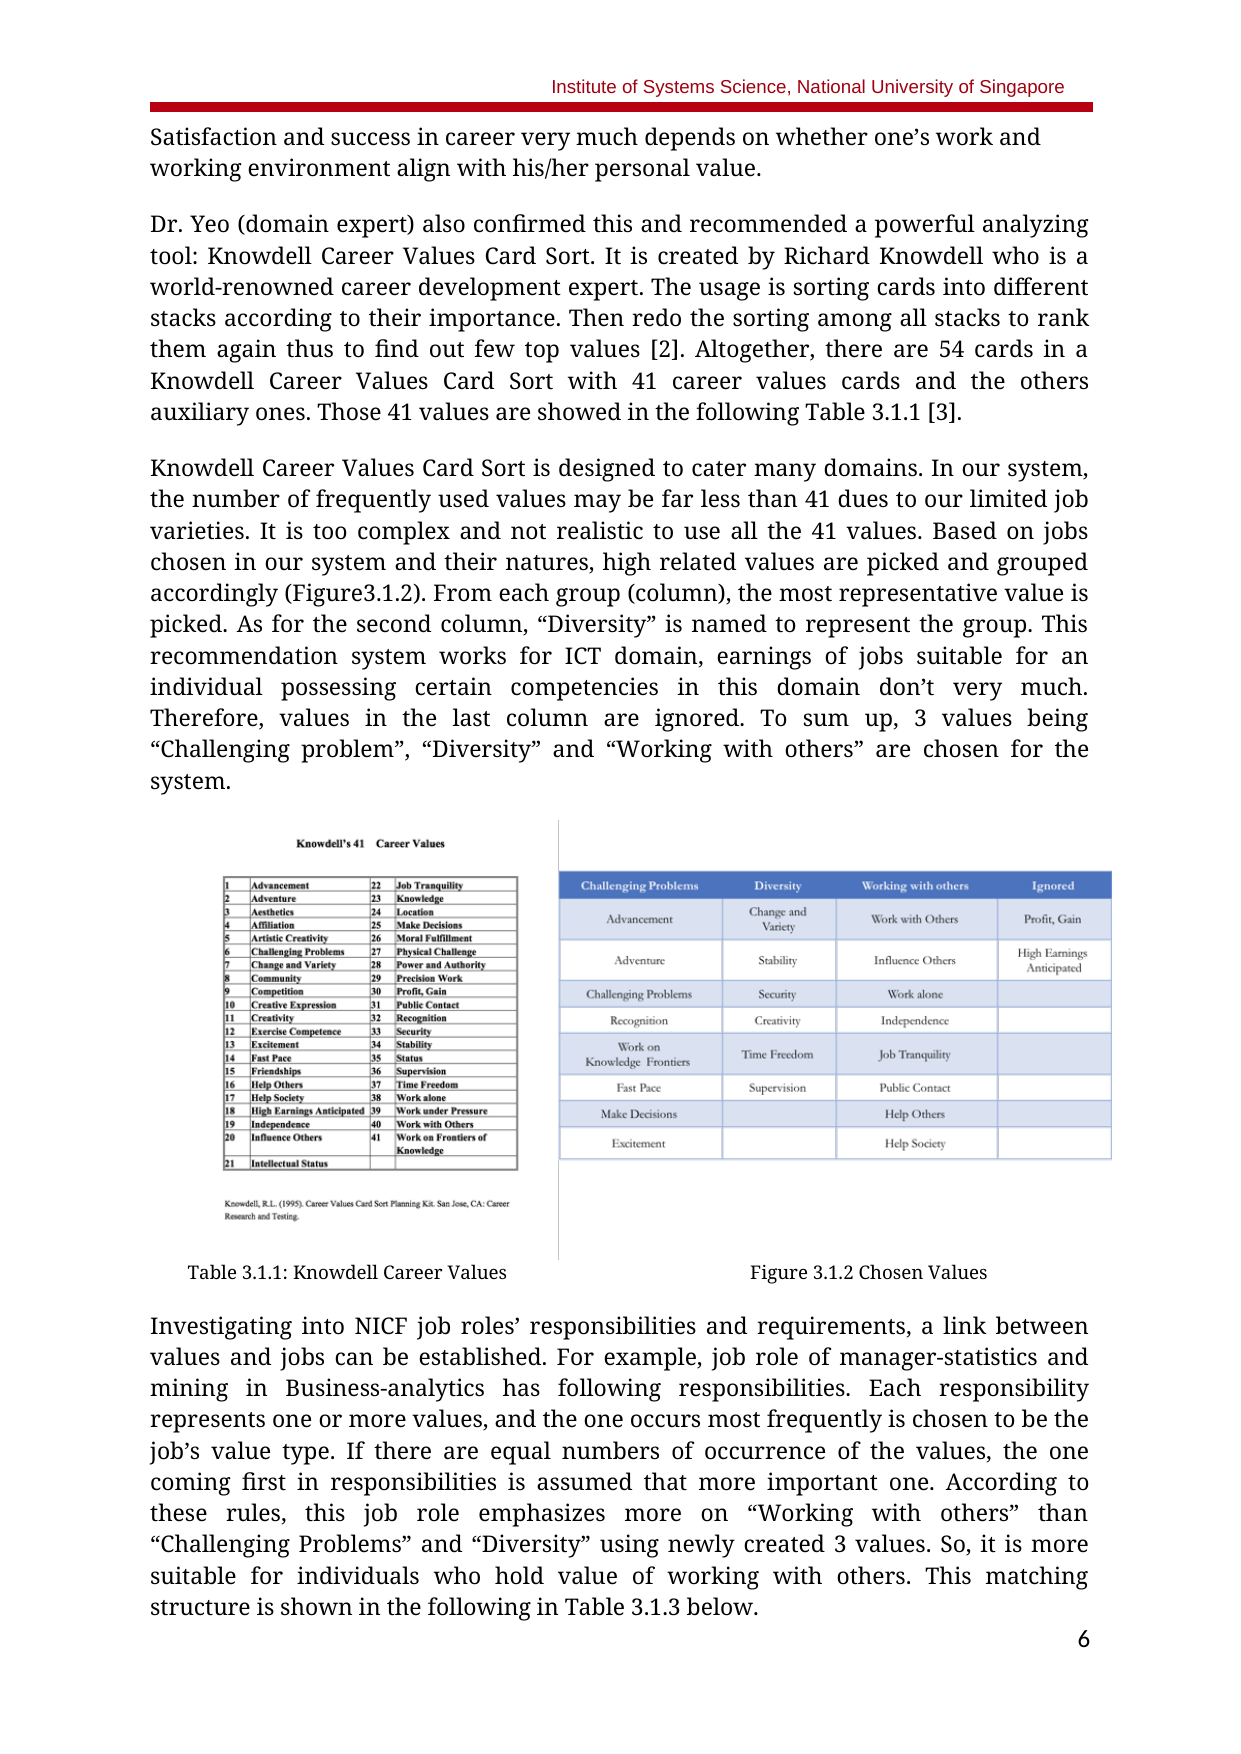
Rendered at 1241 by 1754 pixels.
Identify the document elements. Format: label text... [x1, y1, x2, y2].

text Investigating into NICF job roles’ responsibilities and requirements, a link between values and jobs can be established. For example, job role of manager-statistics and mining in Business-analytics has following responsibilities. Each responsibility represents one or more values, and the one occurs most frequently is chosen to be the job’s value type. If there are equal numbers of occurrence of the values, the one coming first in responsibilities is assumed that more important one. According to these rules, this job role emphasizes more on “Working with others” than “Challenging Problems” and “Diversity” using newly created 3 values. So, it is more suitable for individuals who hold value of working with others. This matching structure is shown in the following in Table 3.1.3 below. [150, 1310, 1090, 1622]
text Knowdell Career Values Card Sort is designed to cater many domains. In our system, the number of frequently used values may be far less than 41 dues to our limited job varieties. It is too complex and not realistic to use all the 41 values. Based on jobs chosen in our system and their natures, high related values are picked and grouped accordingly (Figure3.1.2). From each group (column), the most representative value is picked. As for the second column, “Diversity” is named to represent the group. This recommendation system works for ICT domain, earnings of jobs suitable for an individual possessing certain competencies in this domain don’t very much. Therefore, values in the last column are ignored. To sum up, 3 values being “Challenging problem”, “Diversity” and “Working with others” are chosen for the system. [150, 452, 1090, 796]
text Table 3.1.1: Knowdell Career Values Figure 3.1.2 Chosen Values [187, 1260, 1090, 1285]
picture [187, 820, 1113, 1260]
text Dr. Yeo (domain expert) also confirmed this and recommended a powerful analyzing tool: Knowdell Career Values Card Sort. It is created by Richard Knowdell who is a world-renowned career development expert. The usage is sorting cards into different stacks according to their importance. Then redo the sorting among all stacks to rank them again thus to find out few top values [2]. Altogether, there are 54 cards in a Knowdell Career Values Card Sort with 41 career values cards and the others auxiliary ones. Those 41 values are showed in the following Table 3.1.1 [3]. [150, 208, 1090, 427]
text Satisfaction and success in career very much depends on whether one’s work and working environment align with his/her personal value. [150, 121, 1090, 183]
